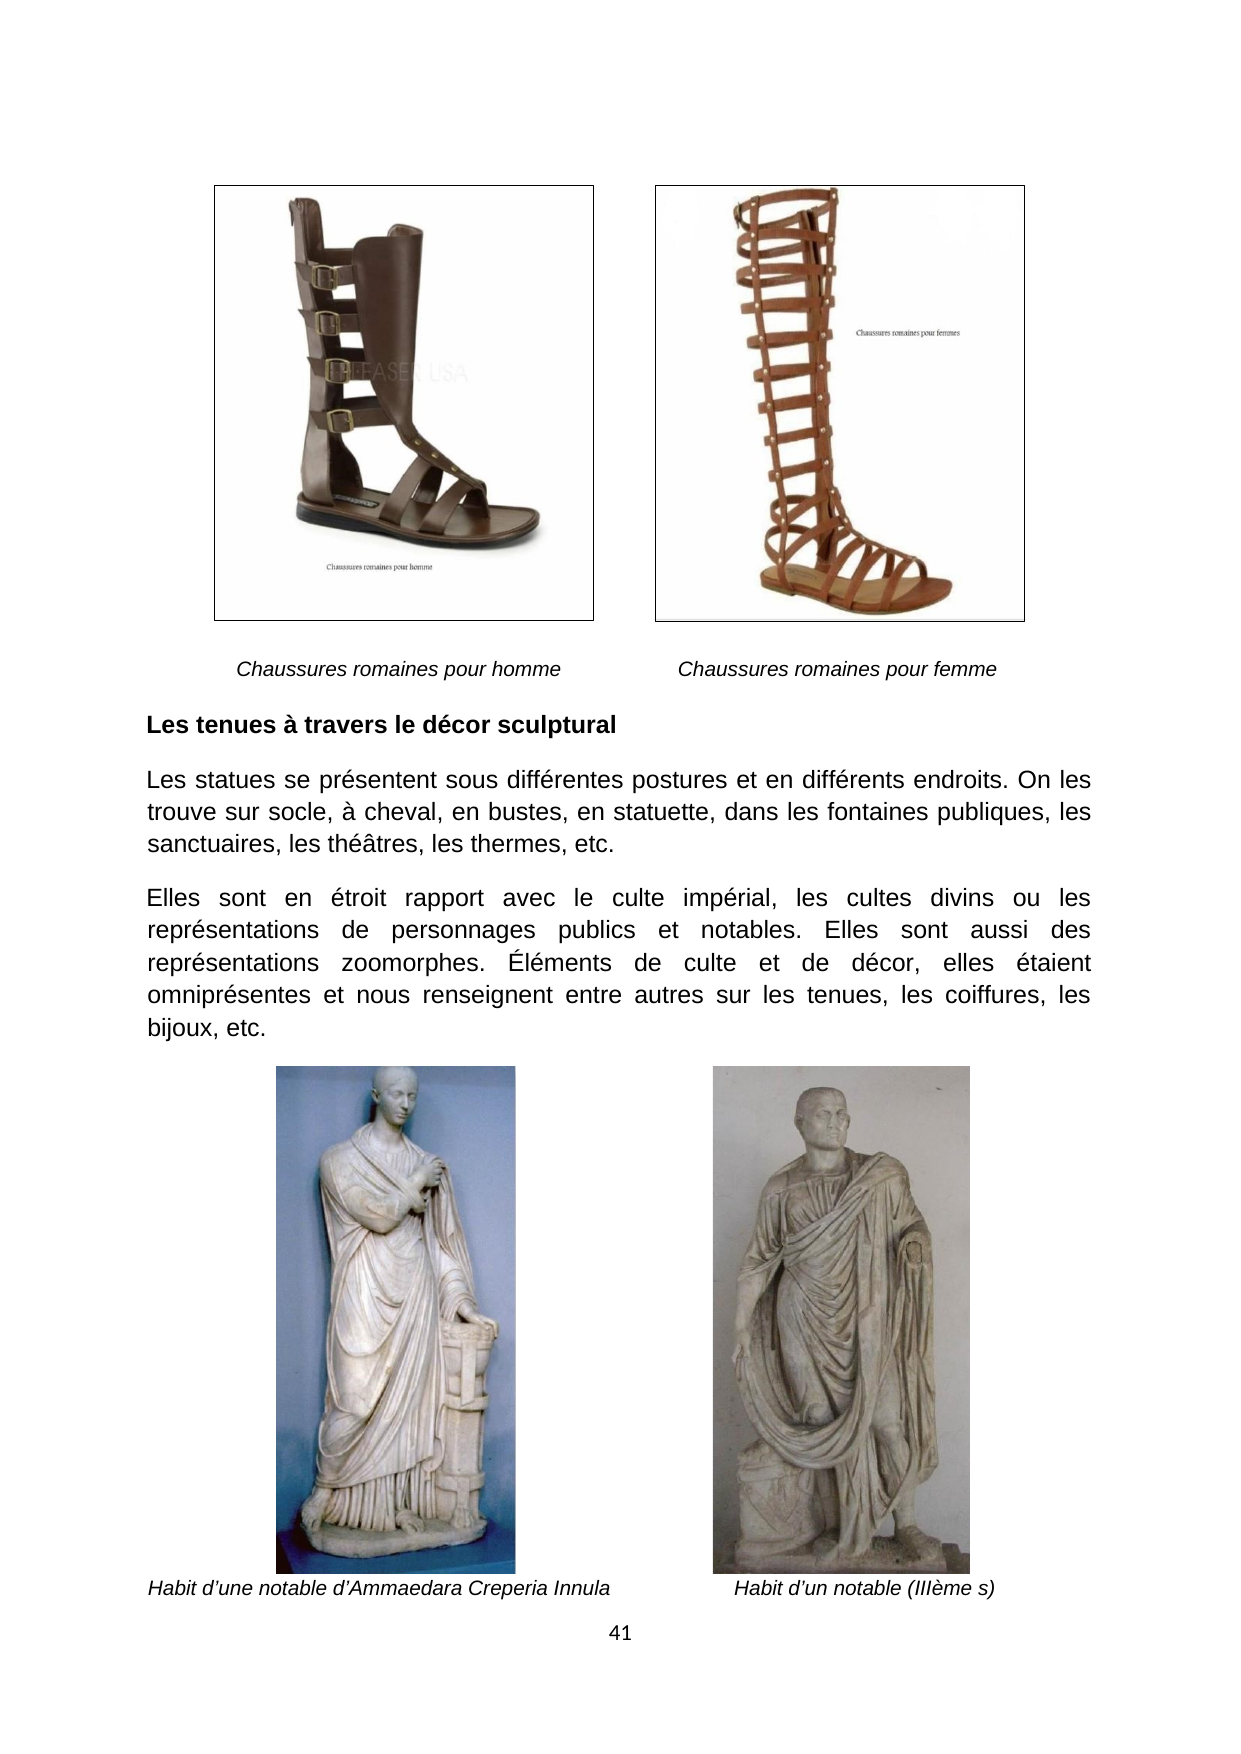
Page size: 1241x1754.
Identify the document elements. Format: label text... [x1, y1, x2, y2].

text Les statues se présentent sous différentes postures et en différents endroits. On les trouve sur socle, à cheval, en bustes, en statuette, dans les fontaines publiques, les sanctuaires, les théâtres, les thermes, etc. [146, 764, 1093, 858]
picture [712, 1066, 970, 1574]
text Chaussures romaines pour homme Chaussures romaines pour femme [148, 657, 1209, 681]
subtitle Les tenues à travers le décor sculptural [146, 710, 1093, 739]
picture [276, 1066, 516, 1574]
text Elles sont en étroit rapport avec le culte impérial, les cultes divins ou les représentations de personnages publics et notables. Elles sont aussi des représentations zoomorphes. Éléments de culte et de décor, elles étaient omniprésentes et nous renseignent entre autres sur les tenues, les coiffures, les bijoux, etc. [146, 883, 1093, 1041]
picture [215, 186, 593, 620]
text Habit d’une notable d’Ammaedara Creperia Innula Habit d’un notable (IIIème s) [148, 1576, 1209, 1600]
picture [656, 186, 1024, 621]
